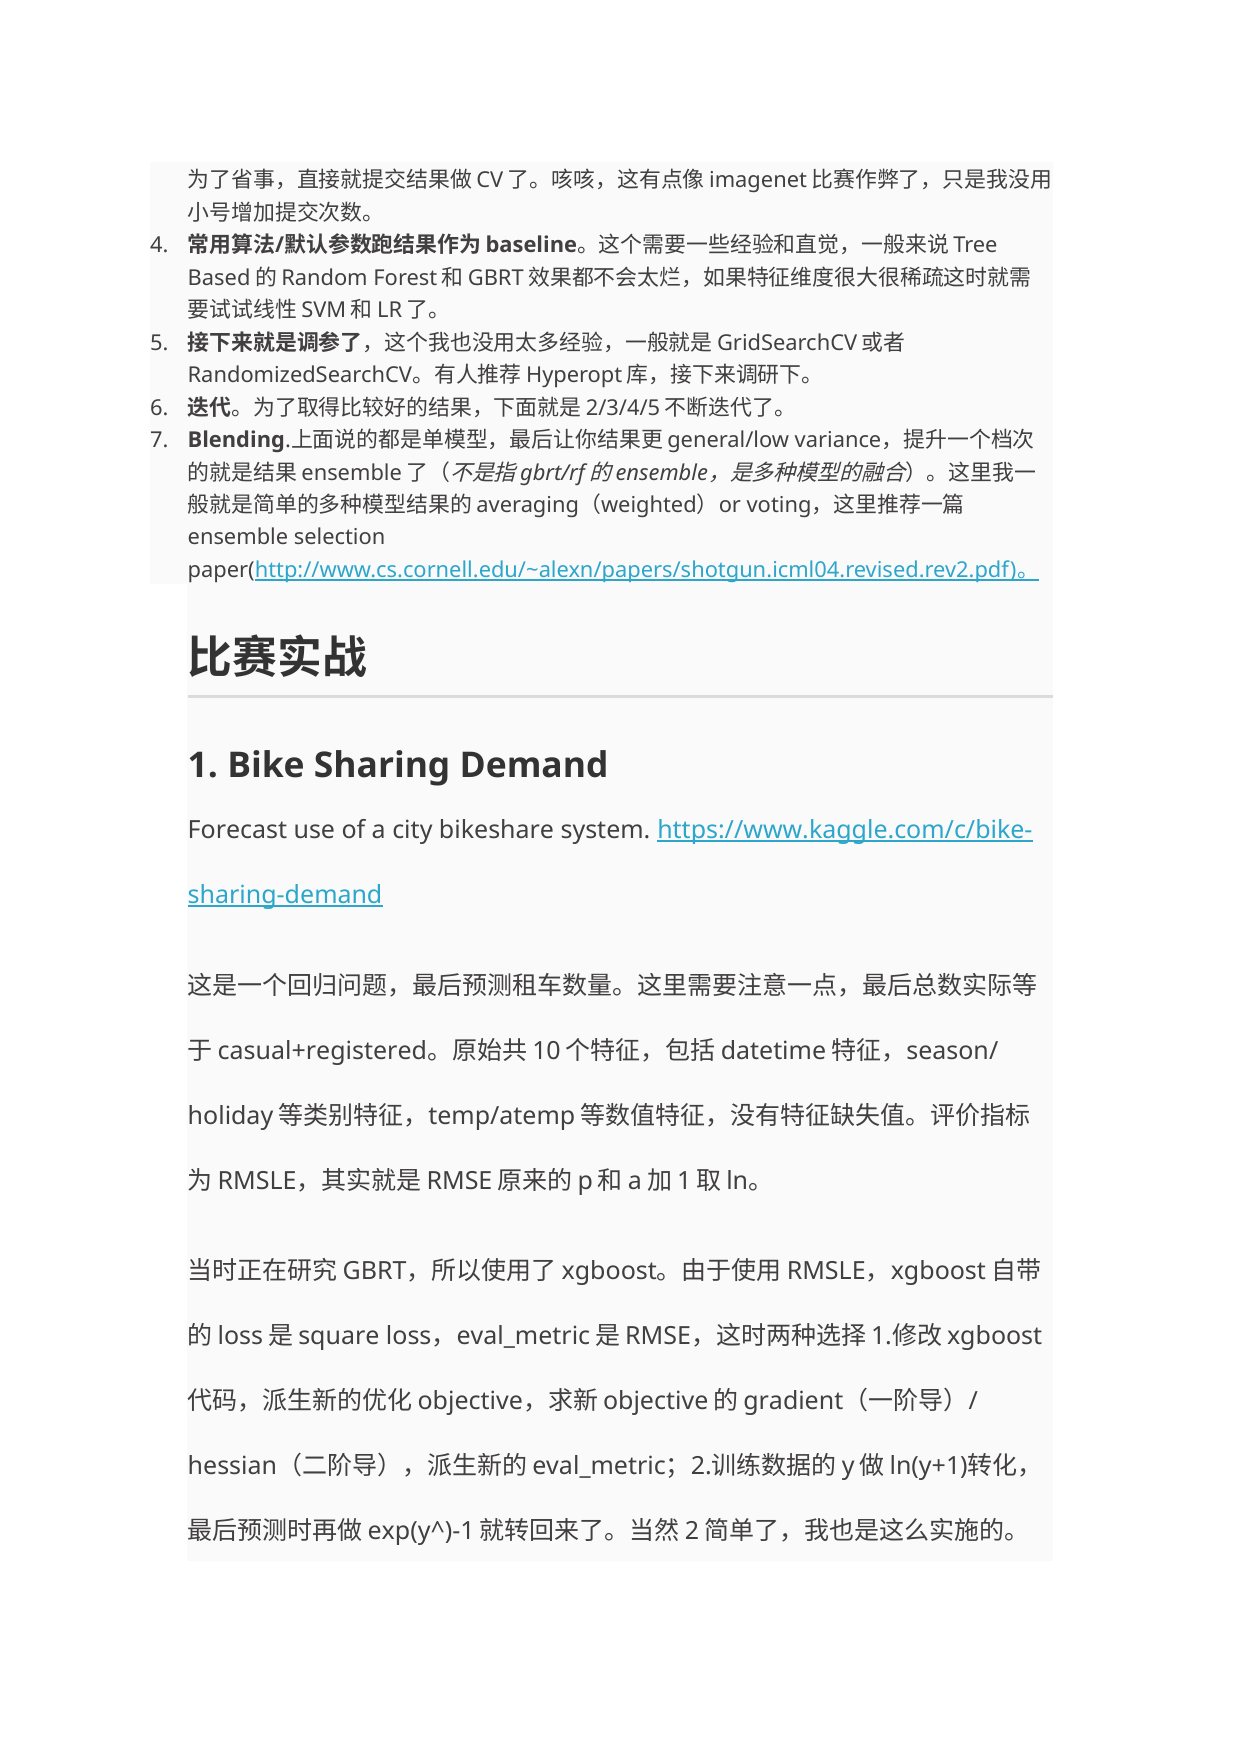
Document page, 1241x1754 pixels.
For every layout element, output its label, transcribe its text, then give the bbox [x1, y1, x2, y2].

list Blending.上面说的都是单模型，最后让你结果更general/low variance，提升一个档次的就是结果ensemble了（不是指gbrt/rf的ensemble，是多种模型的融合）。这里我一般就是简单的多种模型结果的averaging（weighted）or voting，这里推荐一篇ensemble selection paper(http://www.cs.cornell.edu/~alexn/papers/shotgun.icml04.revised.rev2.pdf)。 [150, 422, 1053, 584]
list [150, 162, 1053, 227]
list 常用算法/默认参数跑结果作为baseline。这个需要一些经验和直觉，一般来说Tree Based的Random Forest和GBRT效果都不会太烂，如果特征维度很大很稀疏这时就需要试试线性SVM和LR了。 [150, 227, 1053, 324]
list 接下来就是调参了，这个我也没用太多经验，一般就是GridSearchCV或者RandomizedSearchCV。有人推荐Hyperopt库，接下来调研下。 [150, 324, 1053, 389]
text 当时正在研究GBRT，所以使用了xgboost。由于使用RMSLE，xgboost自带的loss是square loss，eval_metric是RMSE，这时两种选择1.修改xgboost代码，派生新的优化objective，求新objective的gradient（一阶导）/hessian（二阶导），派生新的eval_metric；2.训练数据的y做ln(y+1)转化，最后预测时再做exp(y^)-1就转回来了。当然2简单了，我也是这么实施的。 [187, 1236, 1053, 1561]
list 迭代。为了取得比较好的结果，下面就是2/3/4/5不断迭代了。 [150, 389, 1053, 422]
subtitle 1. Bike Sharing Demand [187, 731, 1053, 796]
subtitle 比赛实战 [187, 622, 1053, 698]
text 这是一个回归问题，最后预测租车数量。这里需要注意一点，最后总数实际等于casual+registered。原始共10个特征，包括datetime特征，season/holiday等类别特征，temp/atemp等数值特征，没有特征缺失值。评价指标为RMSLE，其实就是RMSE原来的p和a加1取ln。 [187, 951, 1053, 1211]
text Forecast use of a city bikeshare system. https://www.kaggle.com/c/bike-sharing-demand [187, 796, 1053, 926]
